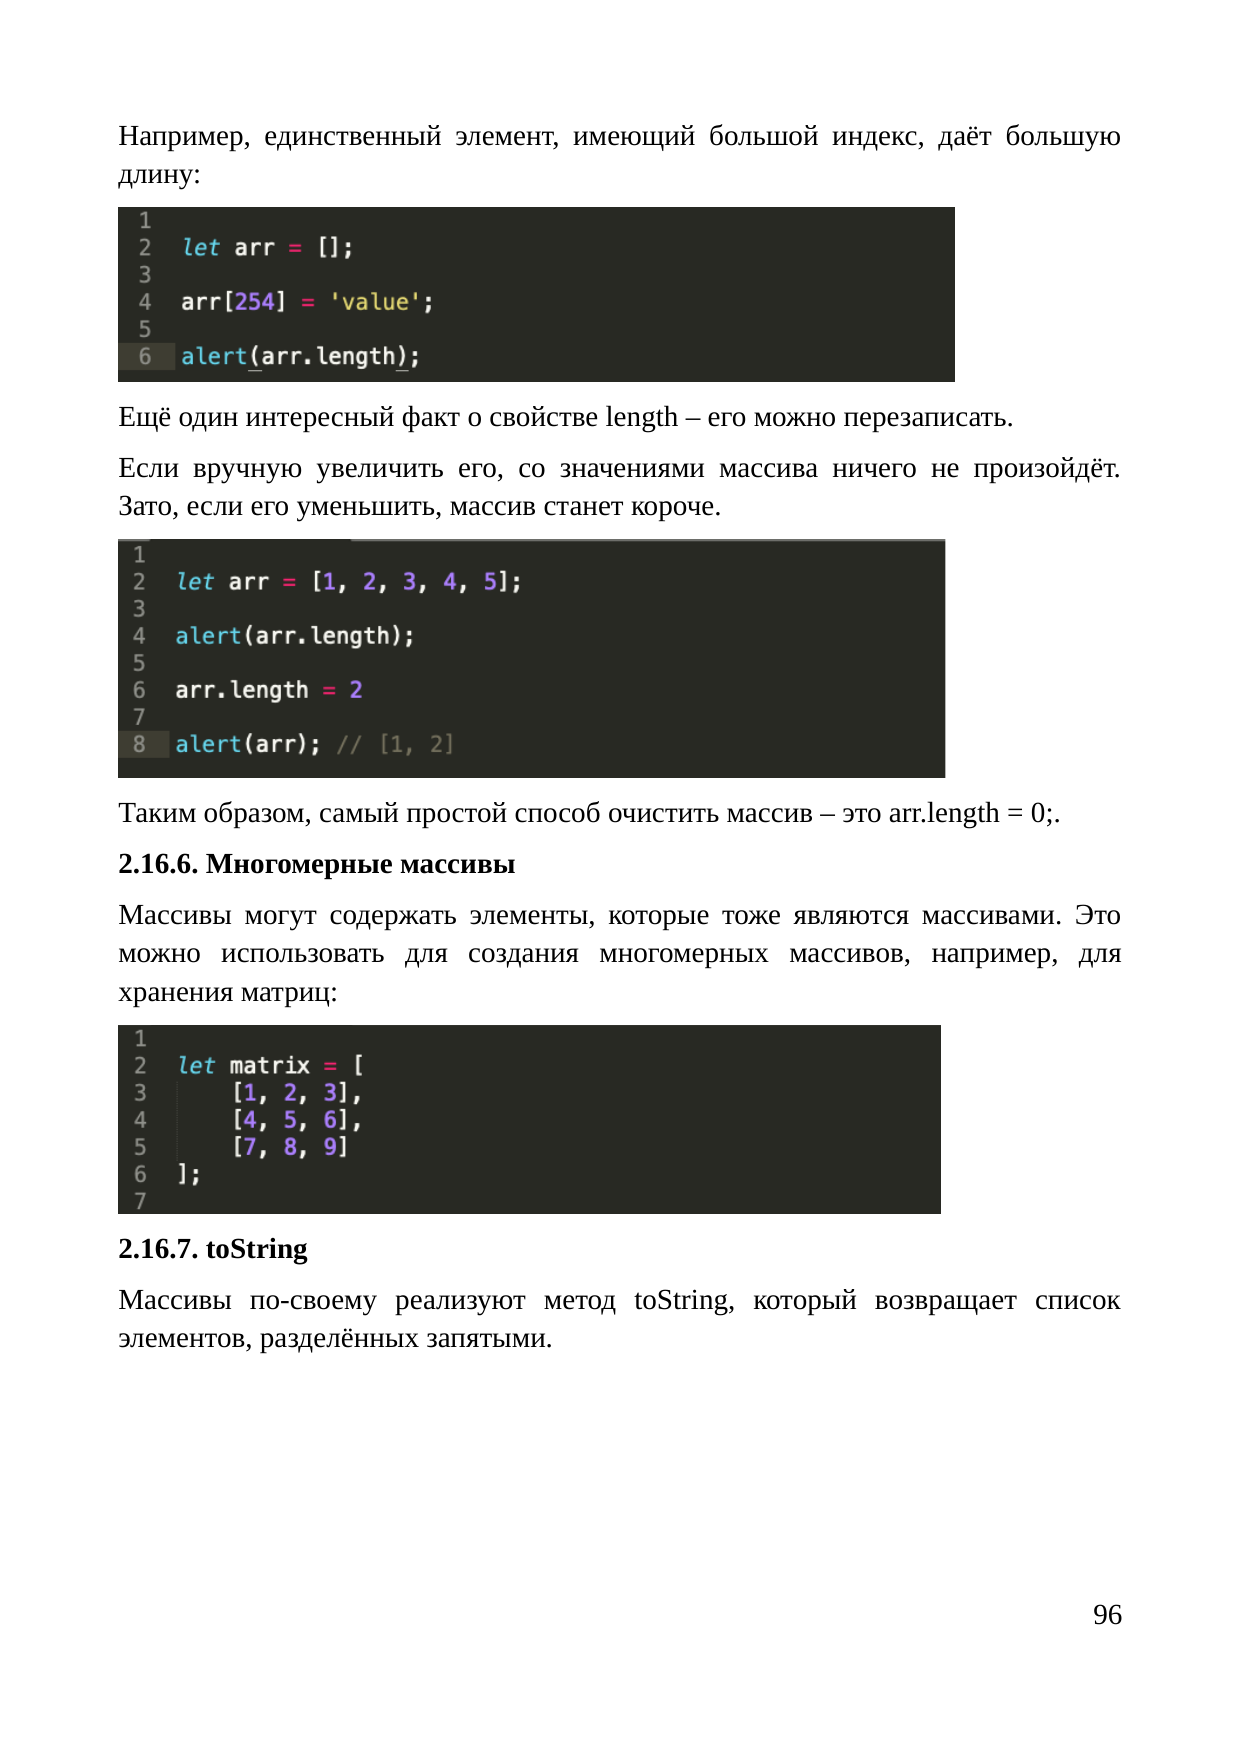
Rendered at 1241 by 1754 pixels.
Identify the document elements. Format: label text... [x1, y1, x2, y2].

subtitle 2.16.6. Многомерные массивы [118, 846, 1122, 879]
text Например, единственный элемент, имеющий большой индекс, даёт большую длину: [118, 118, 1122, 190]
subtitle 2.16.7. toString [118, 1231, 1122, 1264]
picture [118, 1025, 941, 1214]
picture [118, 539, 946, 778]
text Ещё один интересный факт о свойстве length – его можно перезаписать. [118, 399, 1122, 432]
text Если вручную увеличить его, со значениями массива ничего не произойдёт. Зато, если его уменьшить, массив станет короче. [118, 450, 1122, 522]
text Массивы могут содержать элементы, которые тоже являются массивами. Это можно использовать для создания многомерных массивов, например, для хранения матриц: [118, 897, 1122, 1007]
text Массивы по-своему реализуют метод toString, который возвращает список элементов, разделённых запятыми. [118, 1282, 1122, 1354]
picture [118, 207, 955, 382]
text Таким образом, самый простой способ очистить массив – это arr.length = 0;. [118, 795, 1122, 828]
